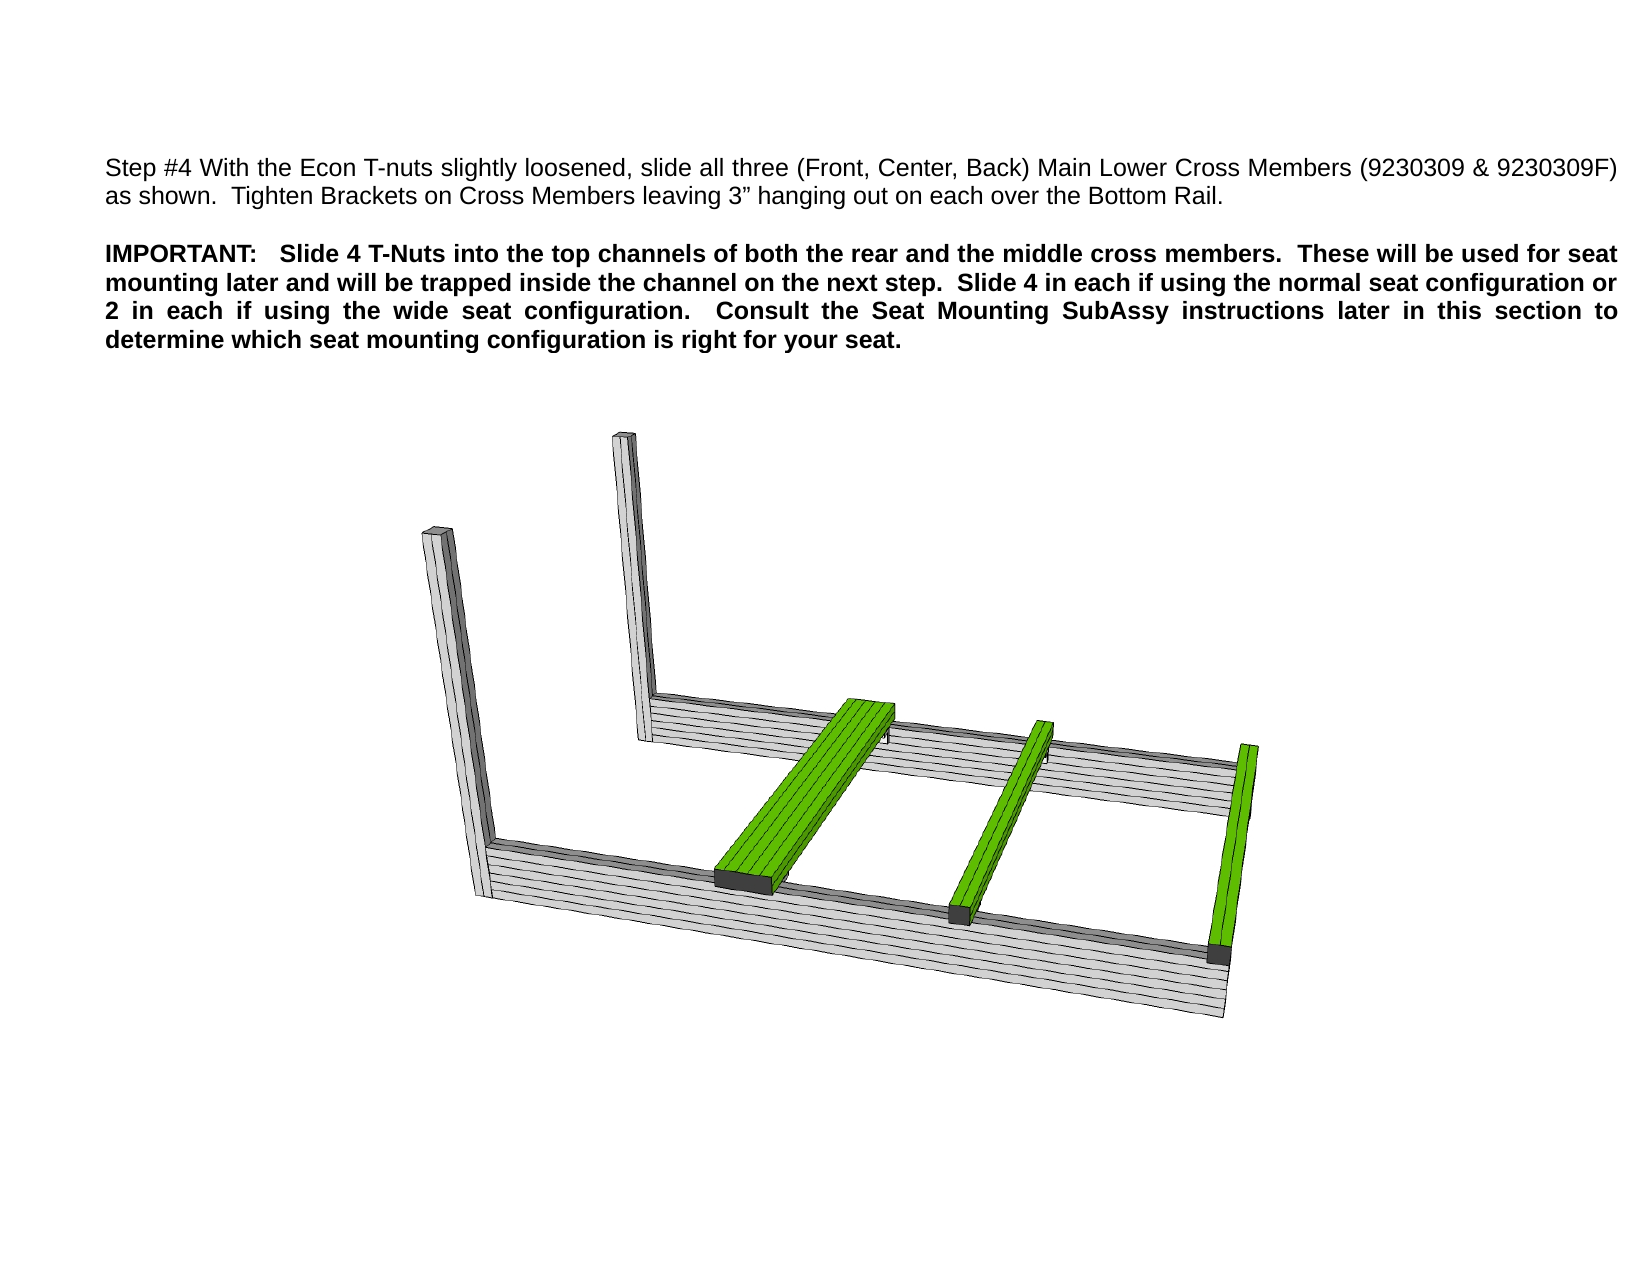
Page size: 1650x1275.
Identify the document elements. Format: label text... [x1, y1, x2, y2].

picture [105, 353, 1650, 1117]
text Step #4 With the Econ T-nuts slightly loosened, slide all three (Front, Center, Back) Main Lower Cross Members (9230309 & 9230309F) as shown. Tighten Brackets on Cross Members leaving 3” hanging out on each over the Bottom Rail. [105, 152, 1620, 210]
text IMPORTANT: Slide 4 T-Nuts into the top channels of both the rear and the middle cross members. These will be used for seat mounting later and will be trapped inside the channel on the next step. Slide 4 in each if using the normal seat configuration or 2 in each if using the wide seat configuration. Consult the Seat Mounting SubAssy instructions later in this section to determine which seat mounting configuration is right for your seat. [105, 239, 1620, 353]
